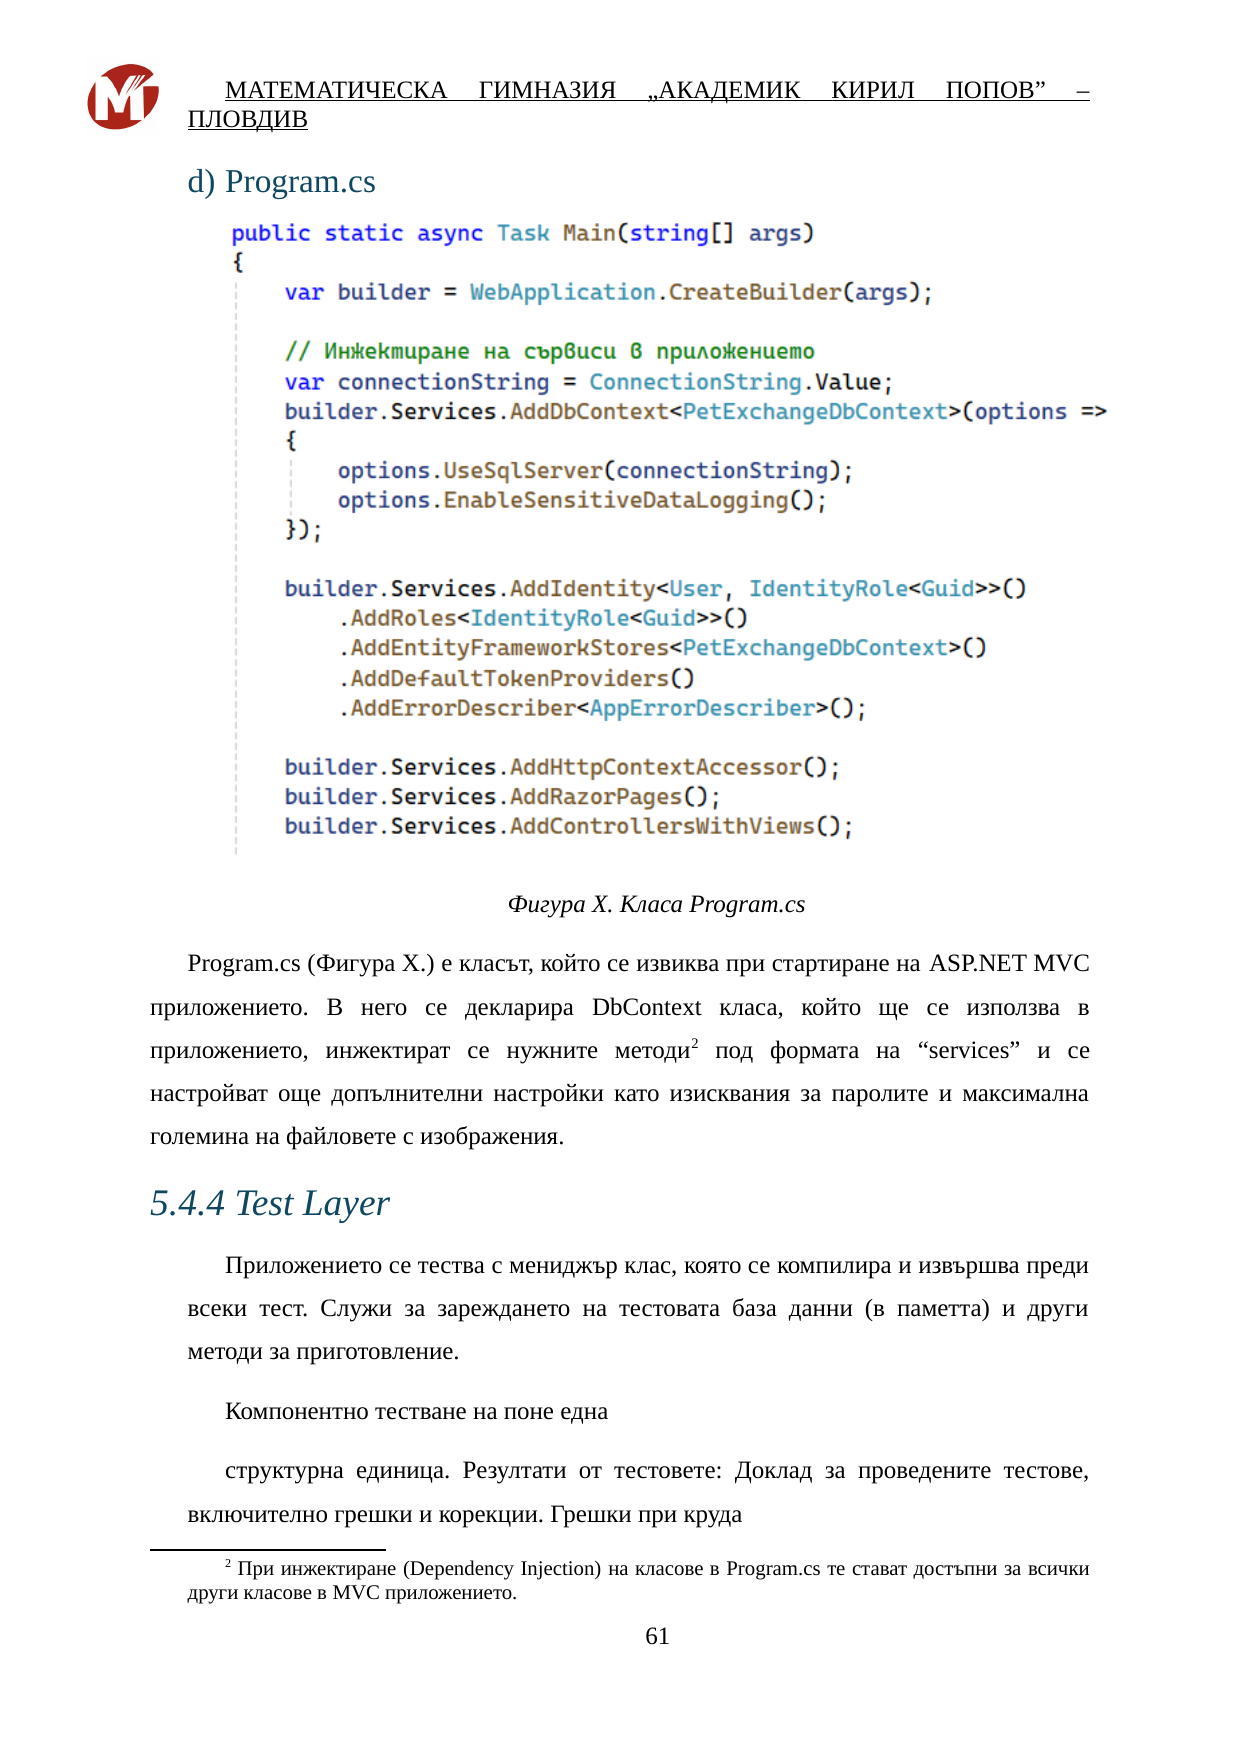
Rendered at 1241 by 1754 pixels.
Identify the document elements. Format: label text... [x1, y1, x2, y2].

subtitle 5.4.4 Test Layer [150, 1181, 1090, 1224]
picture [225, 222, 1166, 858]
text структурна единица. Резултати от тестовете: Доклад за проведените тестове, включително грешки и корекции. Грешки при круда [187, 1456, 1090, 1527]
subtitle Program.cs [187, 161, 1090, 199]
picture [83, 58, 162, 137]
text Фигура Х. Класа Program.cs [225, 889, 1090, 917]
text Program.cs (Фигура Х.) е класът, който се извиква при стартиране на ASP.NET MVC приложението. В него се декларира DbContext класа, който ще се използва в приложението, инжектират се нужните методи под формата на “services” и се настройват още допълнителни настройки като изисквания за паролите и максимална големина на файловете с изображения. [150, 948, 1090, 1150]
text Приложението се тества с мениджър клас, която се компилира и извършва преди всеки тест. Служи за зареждането на тестовата база данни (в паметта) и други методи за приготовление. [187, 1250, 1090, 1365]
text Компонентно тестване на поне една [187, 1396, 1090, 1424]
